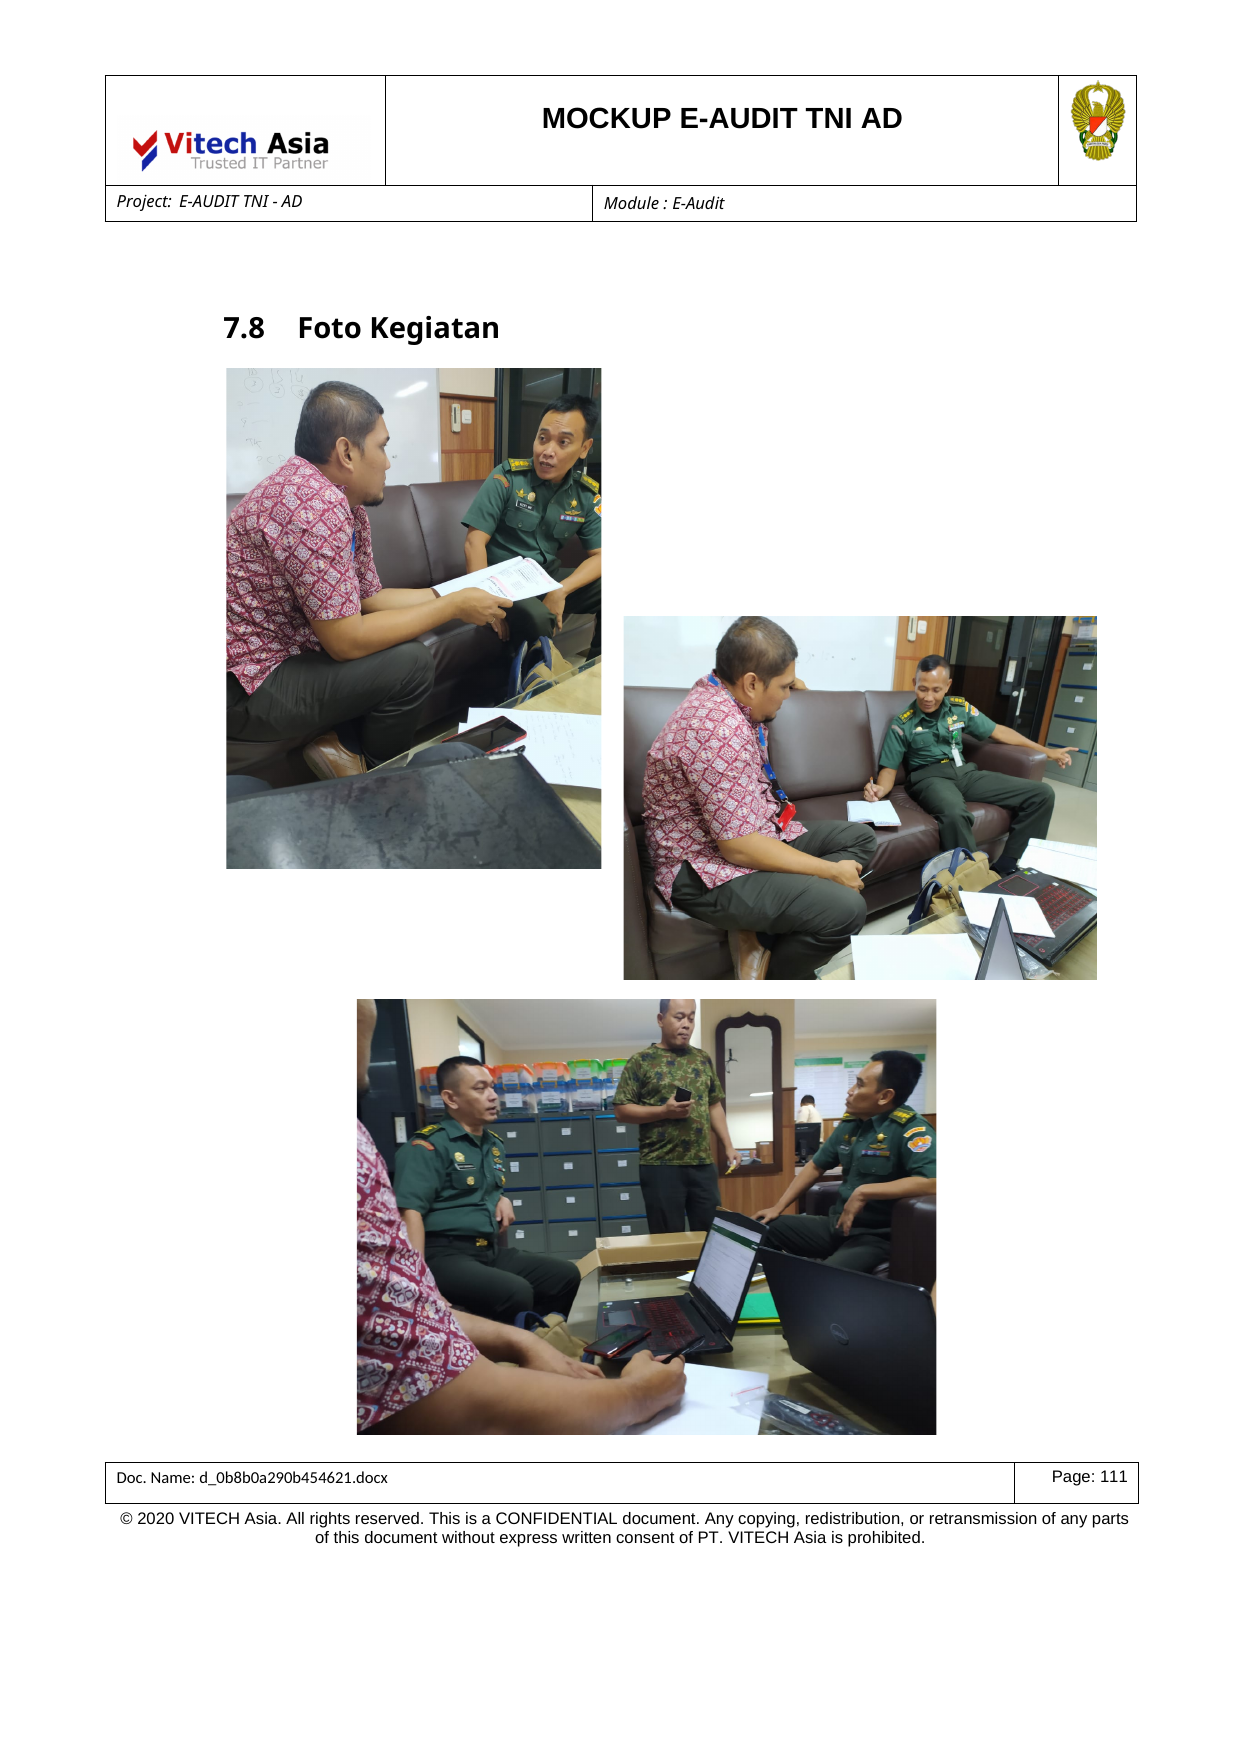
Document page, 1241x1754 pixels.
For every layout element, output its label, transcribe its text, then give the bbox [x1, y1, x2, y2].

picture [116, 115, 372, 185]
picture [623, 616, 1097, 980]
list Foto Kegiatan [223, 307, 1135, 347]
picture [226, 368, 602, 869]
picture [1063, 77, 1132, 164]
picture [356, 999, 937, 1435]
